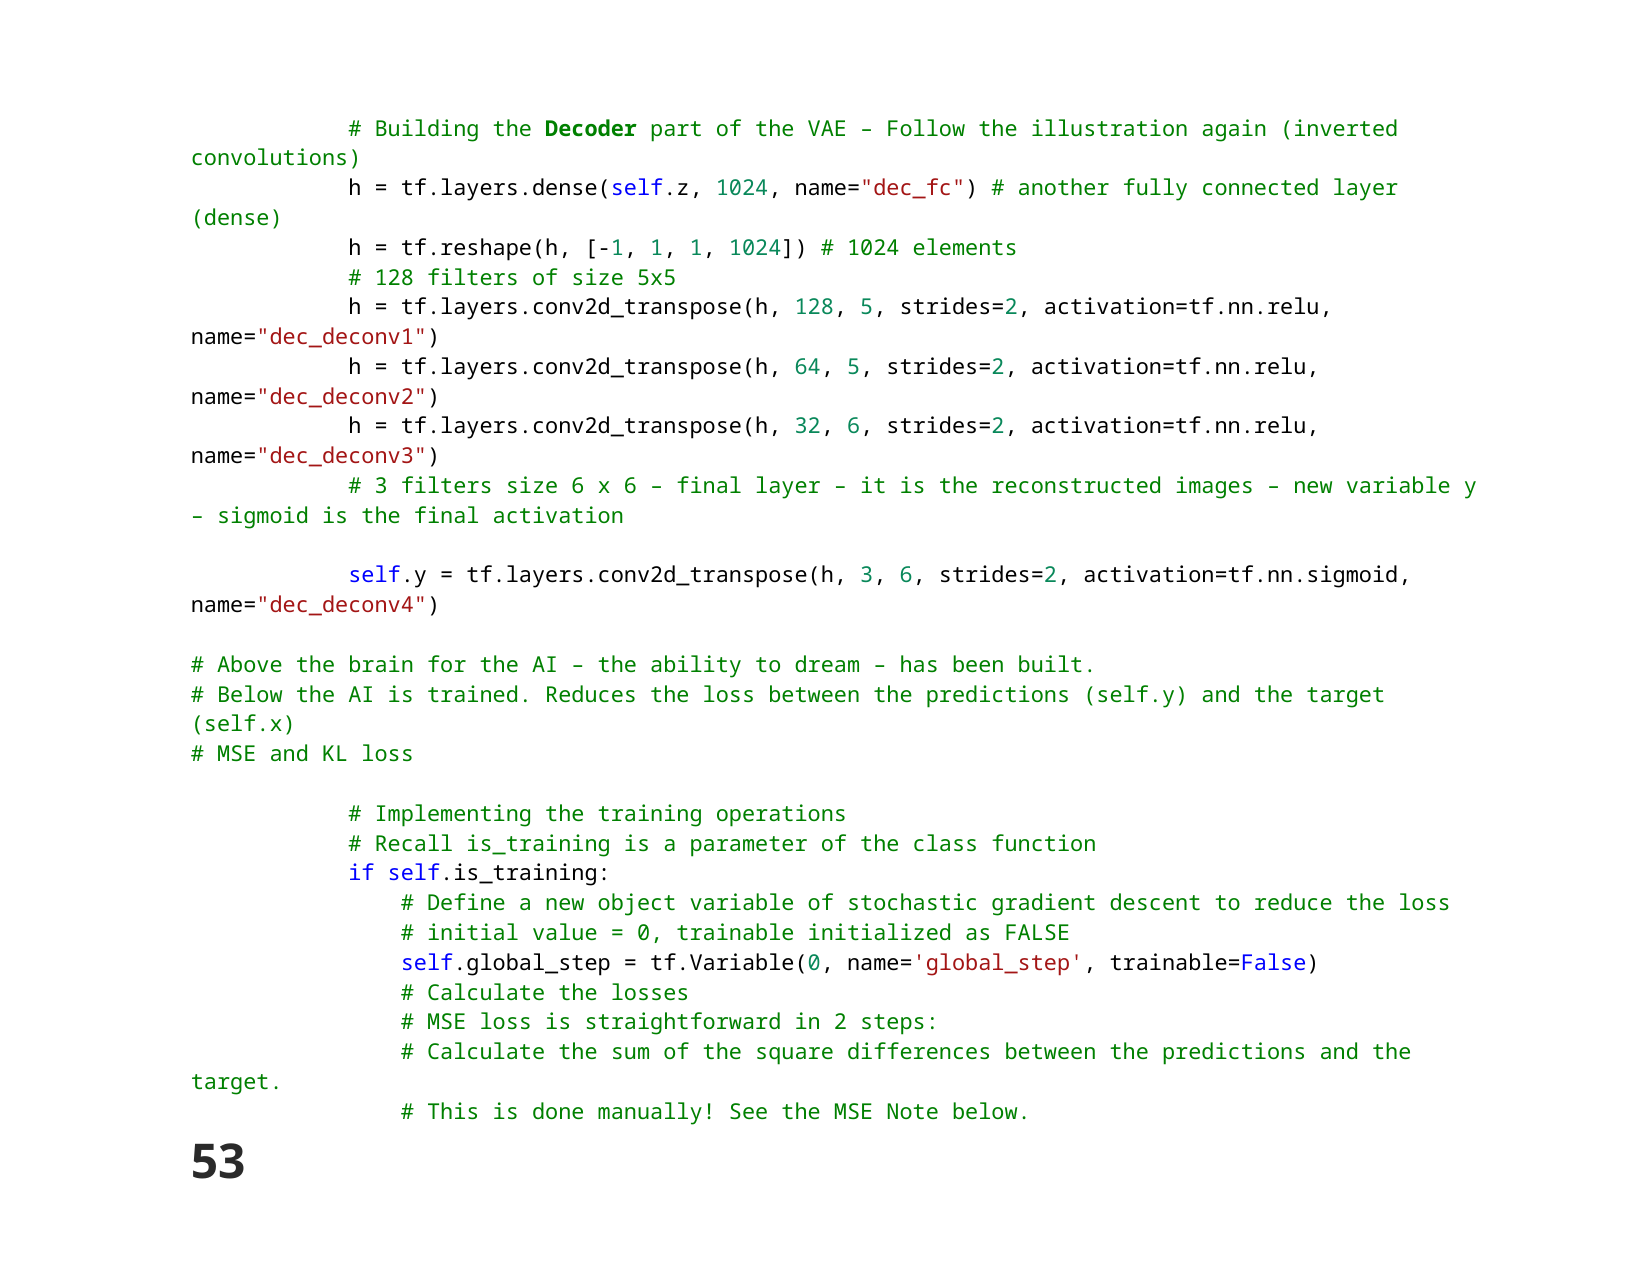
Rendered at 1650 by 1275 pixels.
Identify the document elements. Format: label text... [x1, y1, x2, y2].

text # Implementing the training operations [191, 798, 1500, 827]
text h = tf.layers.conv2d_transpose(h, 128, 5, strides=2, activation=tf.nn.relu, name="dec_deconv1") [191, 291, 1500, 351]
text # Building the Decoder part of the VAE – Follow the illustration again (inverted convolutions) [191, 112, 1500, 172]
text h = tf.layers.conv2d_transpose(h, 32, 6, strides=2, activation=tf.nn.relu, name="dec_deconv3") [191, 410, 1500, 470]
text if self.is_training: [191, 857, 1500, 887]
text # 3 filters size 6 x 6 – final layer – it is the reconstructed images – new variable y – sigmoid is the final activation [191, 470, 1500, 529]
text # Recall is_training is a parameter of the class function [191, 827, 1500, 857]
text # 128 filters of size 5x5 [191, 261, 1500, 291]
text # MSE and KL loss [191, 738, 1500, 768]
text # MSE loss is straightforward in 2 steps: [191, 1006, 1500, 1036]
text # Calculate the sum of the square differences between the predictions and the target. [191, 1036, 1500, 1096]
text # Below the AI is trained. Reduces the loss between the predictions (self.y) and the target (self.x) [191, 678, 1500, 738]
text # initial value = 0, trainable initialized as FALSE [191, 917, 1500, 947]
text # Calculate the losses [191, 976, 1500, 1006]
text h = tf.layers.dense(self.z, 1024, name="dec_fc") # another fully connected layer (dense) [191, 172, 1500, 232]
text # Above the brain for the AI – the ability to dream – has been built. [191, 649, 1500, 678]
text h = tf.layers.conv2d_transpose(h, 64, 5, strides=2, activation=tf.nn.relu, name="dec_deconv2") [191, 351, 1500, 410]
text self.y = tf.layers.conv2d_transpose(h, 3, 6, strides=2, activation=tf.nn.sigmoid, name="dec_deconv4") [191, 559, 1500, 619]
text h = tf.reshape(h, [-1, 1, 1, 1024]) # 1024 elements [191, 232, 1500, 261]
text self.global_step = tf.Variable(0, name='global_step', trainable=False) [191, 947, 1500, 976]
text # This is done manually! See the MSE Note below. [191, 1096, 1500, 1125]
text # Define a new object variable of stochastic gradient descent to reduce the loss [191, 887, 1500, 917]
